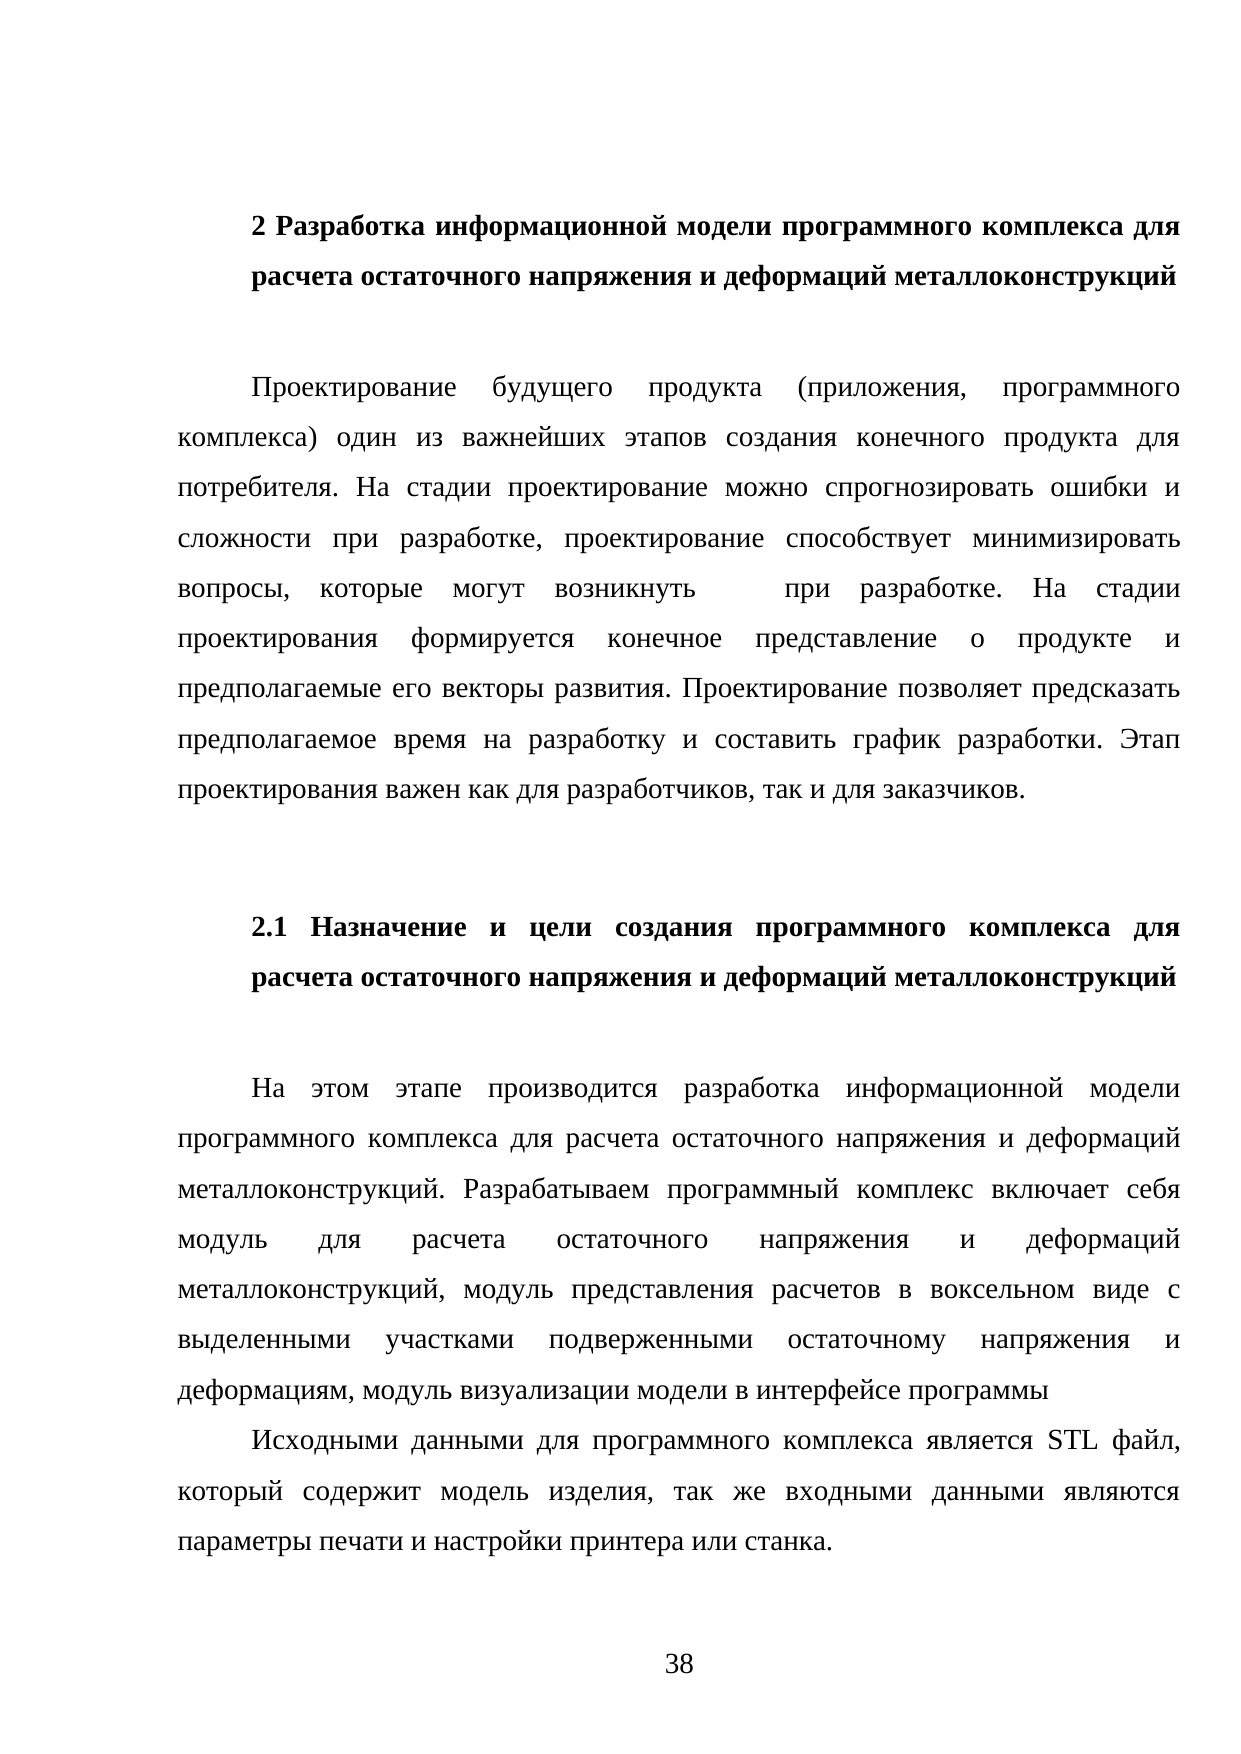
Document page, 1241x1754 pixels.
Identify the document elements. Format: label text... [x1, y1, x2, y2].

subtitle 2 Разработка информационной модели программного комплекса для расчета остаточного напряжения и деформаций металлоконструкций [251, 241, 1181, 292]
text Проектирование будущего продукта (приложения, программного комплекса) один из важнейших этапов создания конечного продукта для потребителя. На стадии проектирование можно спрогнозировать ошибки и сложности при разработке, проектирование способствует минимизировать вопросы, которые могут возникнуть при разработке. На стадии проектирования формируется конечное представление о продукте и предполагаемые его векторы развития. Проектирование позволяет предсказать предполагаемое время на разработку и составить график разработки. Этап проектирования важен как для разработчиков, так и для заказчиков. [177, 369, 1181, 805]
text На этом этапе производится разработка информационной модели программного комплекса для расчета остаточного напряжения и деформаций металлоконструкций. Разрабатываем программный комплекс включает себя модуль для расчета остаточного напряжения и деформаций металлоконструкций, модуль представления расчетов в воксельном виде с выделенными участками подверженными остаточному напряжения и деформациям, модуль визуализации модели в интерфейсе программы [177, 1070, 1181, 1406]
text Исходными данными для программного комплекса является STL файл, который содержит модель изделия, так же входными данными являются параметры печати и настройки принтера или станка. [177, 1422, 1181, 1556]
subtitle 2.1 Назначение и цели создания программного комплекса для расчета остаточного напряжения и деформаций металлоконструкций [251, 909, 1181, 993]
